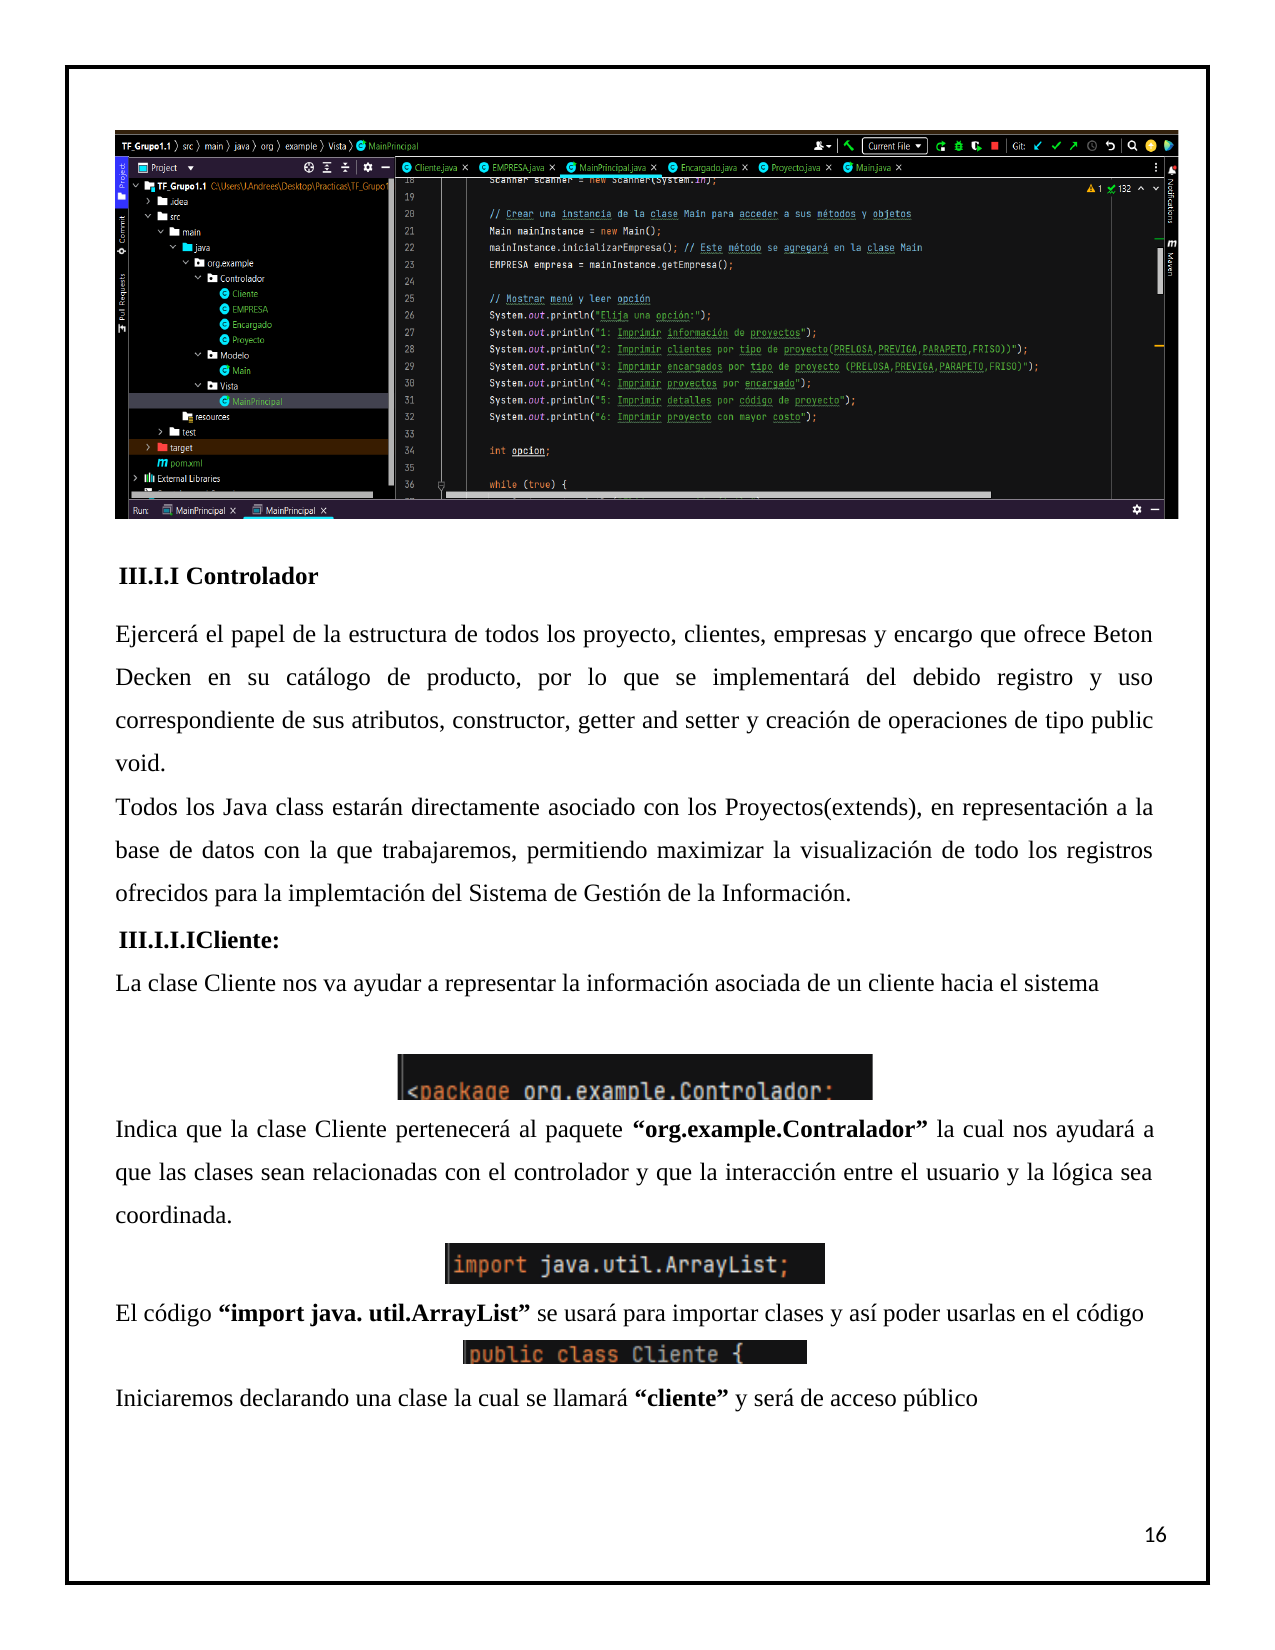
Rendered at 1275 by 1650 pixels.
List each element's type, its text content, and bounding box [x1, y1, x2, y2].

picture [445, 1243, 825, 1284]
subtitle III.I.I Controlador [118, 561, 1167, 590]
picture [463, 1340, 807, 1364]
text La clase Cliente nos va ayudar a representar la información asociada de un cliente hacia el sistema [115, 968, 1155, 997]
text Iniciaremos declarando una clase la cual se llamará “cliente” y será de acceso público [115, 1383, 1155, 1411]
text El código “import java. util.ArrayList” se usará para importar clases y así poder usarlas en el código [115, 1298, 1155, 1326]
text Ejercerá el papel de la estructura de todos los proyecto, clientes, empresas y encargo que ofrece Beton Decken en su catálogo de producto, por lo que se implementará del debido registro y uso correspondiente de sus atributos, constructor, getter and setter y creación de operaciones de tipo public void. [115, 619, 1155, 777]
subtitle III.I.I.ICliente: [115, 925, 1155, 954]
picture [115, 130, 1179, 519]
picture [397, 1054, 873, 1100]
text Todos los Java class estarán directamente asociado con los Proyectos(extends), en representación a la base de datos con la que trabajaremos, permitiendo maximizar la visualización de todo los registros ofrecidos para la implemtación del Sistema de Gestión de la Información. [115, 792, 1155, 907]
text Indica que la clase Cliente pertenecerá al paquete “org.example.Contralador” la cual nos ayudará a que las clases sean relacionadas con el controlador y que la interacción entre el usuario y la lógica sea coordinada. [115, 1114, 1155, 1229]
